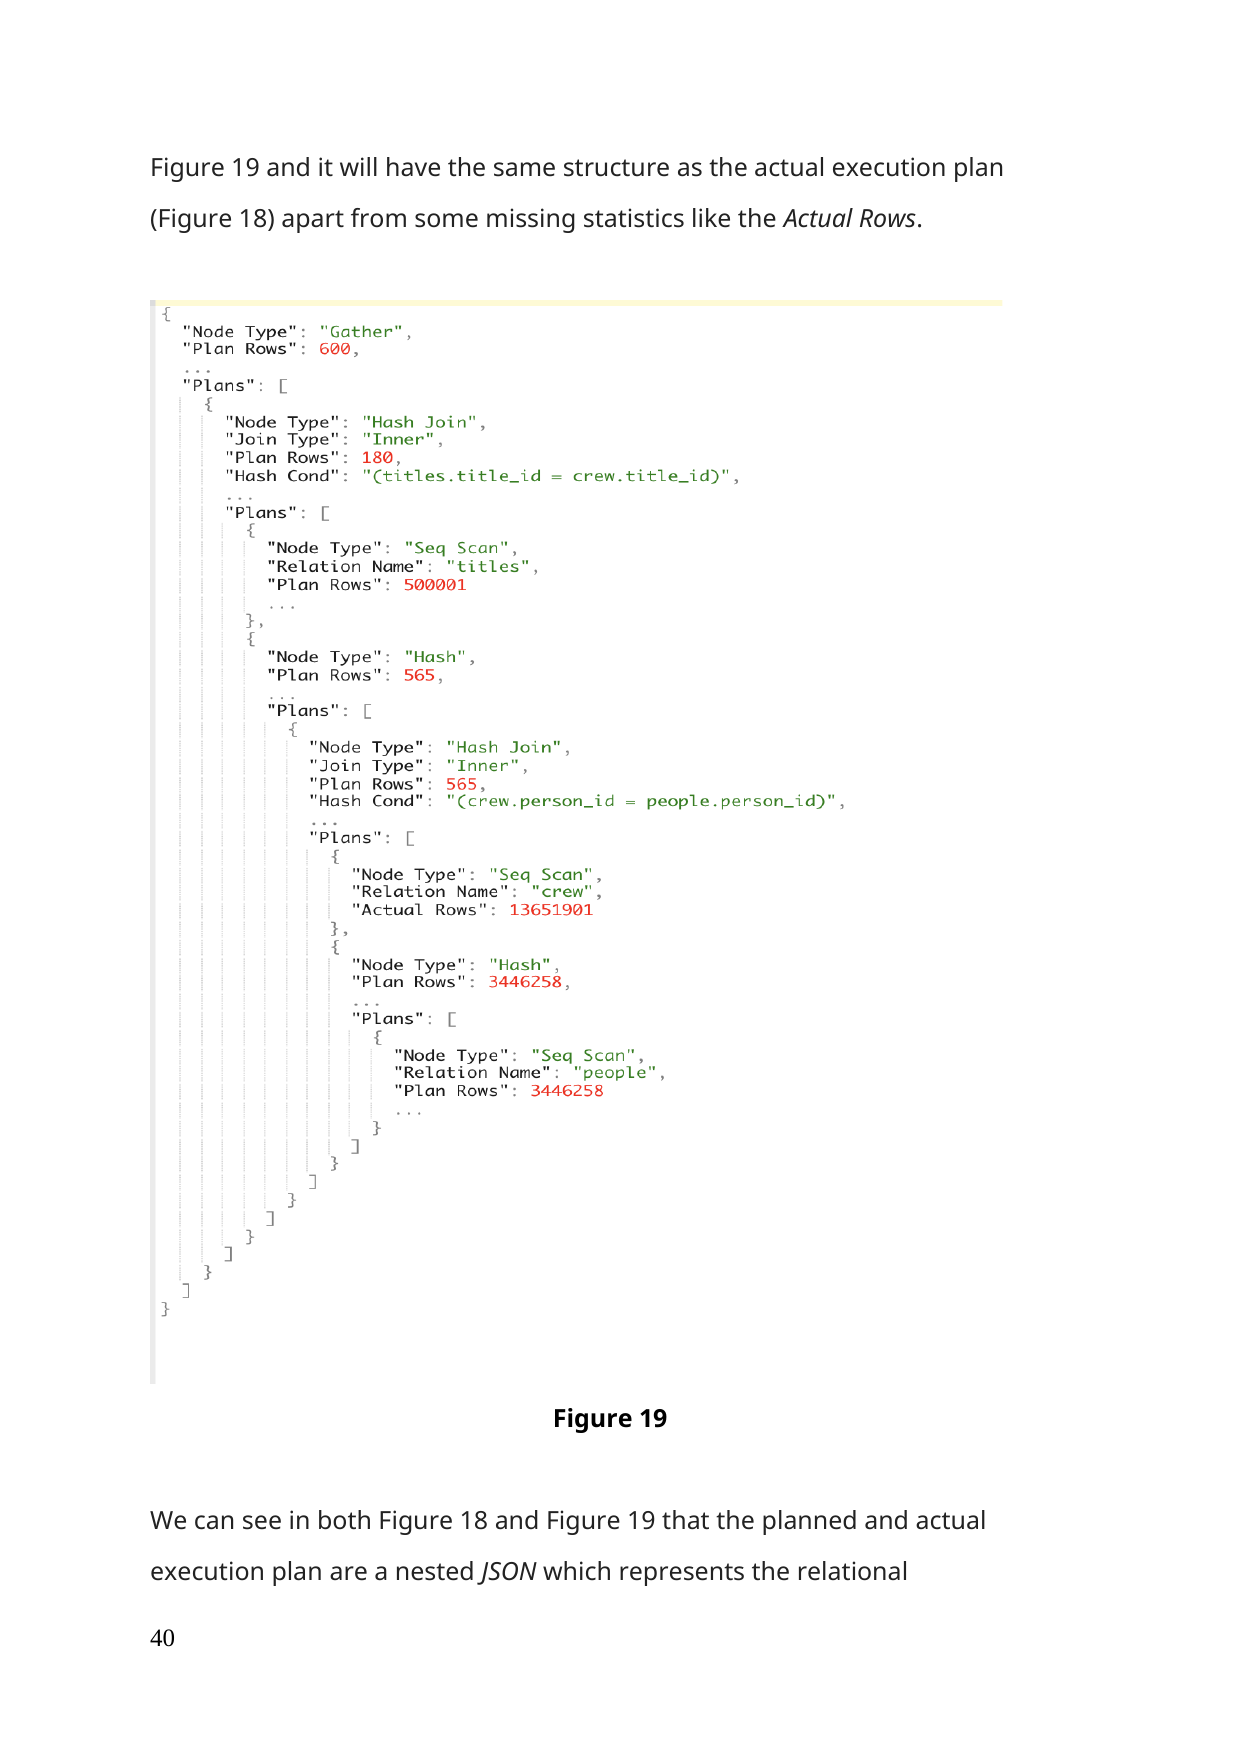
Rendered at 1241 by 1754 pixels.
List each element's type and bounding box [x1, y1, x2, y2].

picture [150, 300, 1003, 1384]
text [150, 150, 1090, 1588]
